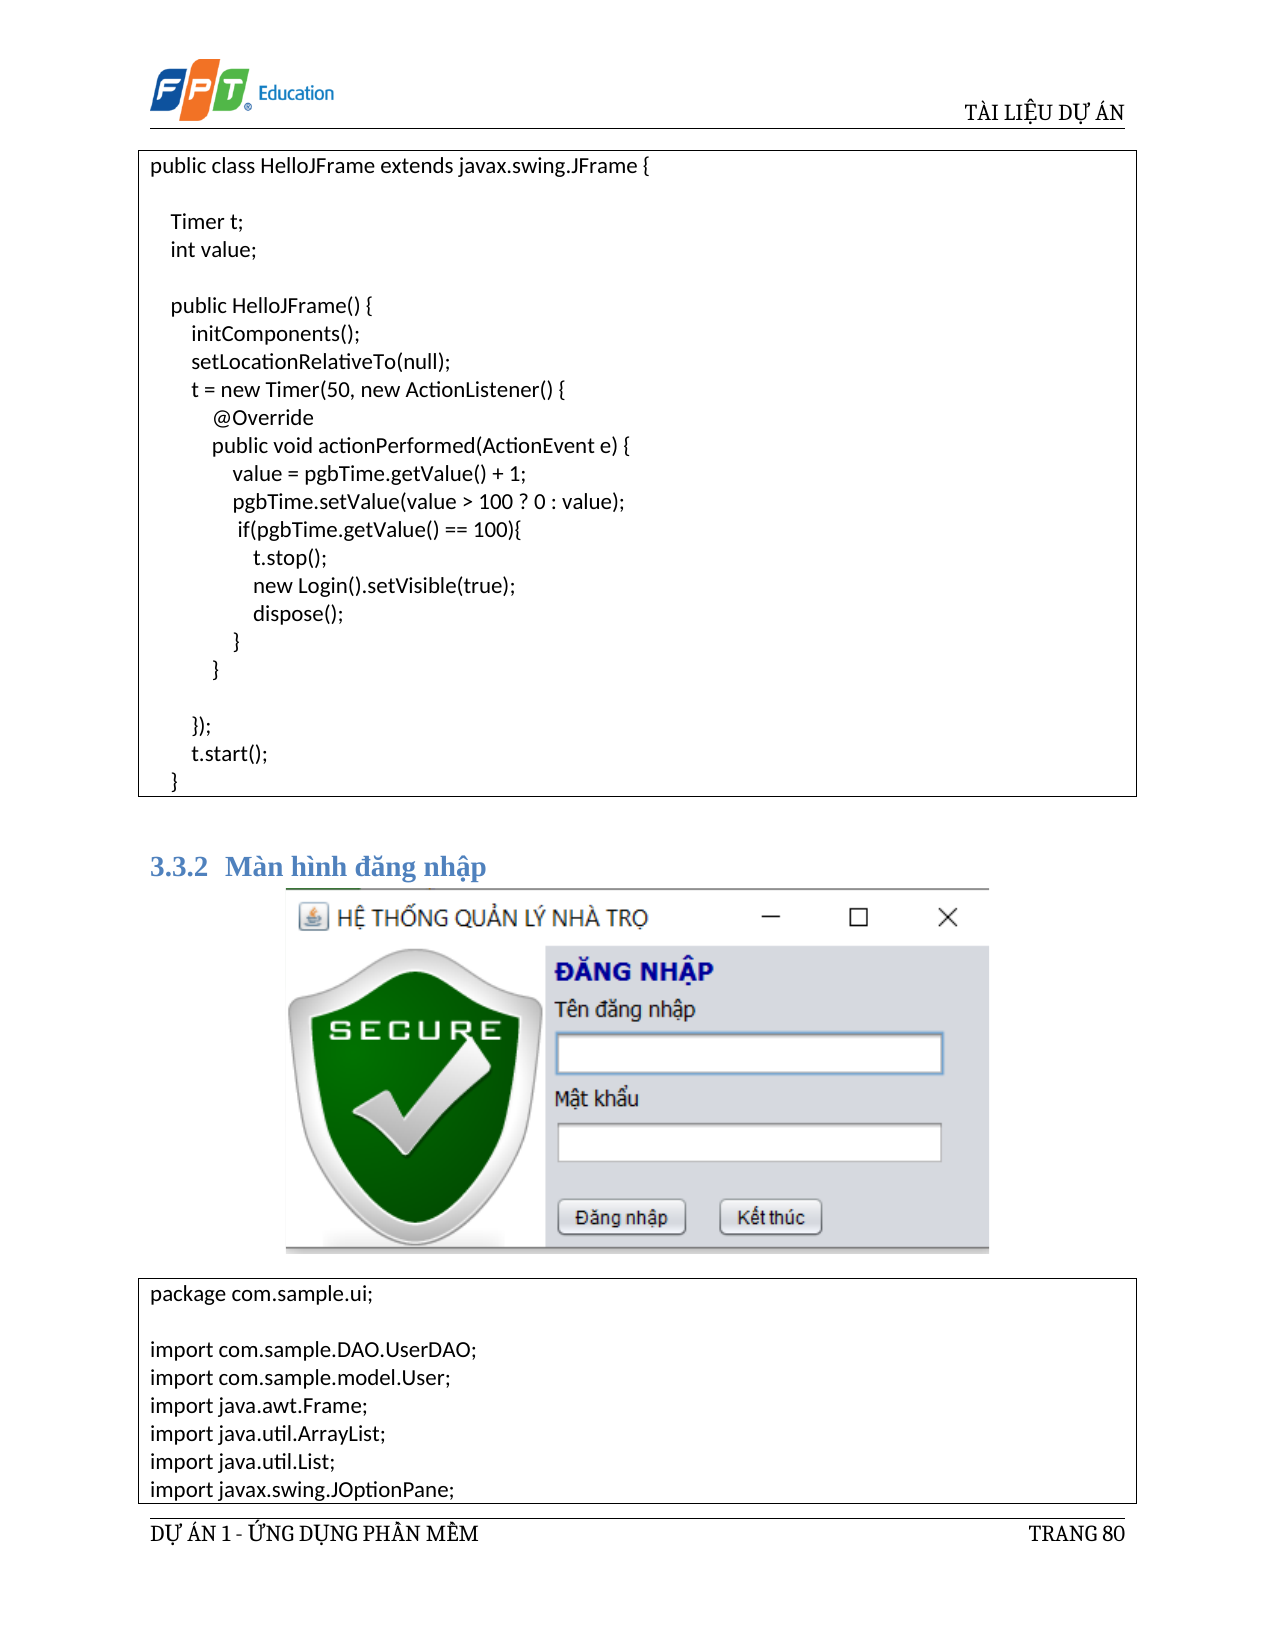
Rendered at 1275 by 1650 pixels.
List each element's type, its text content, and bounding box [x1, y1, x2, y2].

picture [150, 59, 336, 121]
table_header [139, 151, 1136, 796]
subtitle Màn hình đăng nhập [150, 849, 1125, 883]
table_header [139, 1279, 1136, 1503]
picture [285, 888, 990, 1254]
